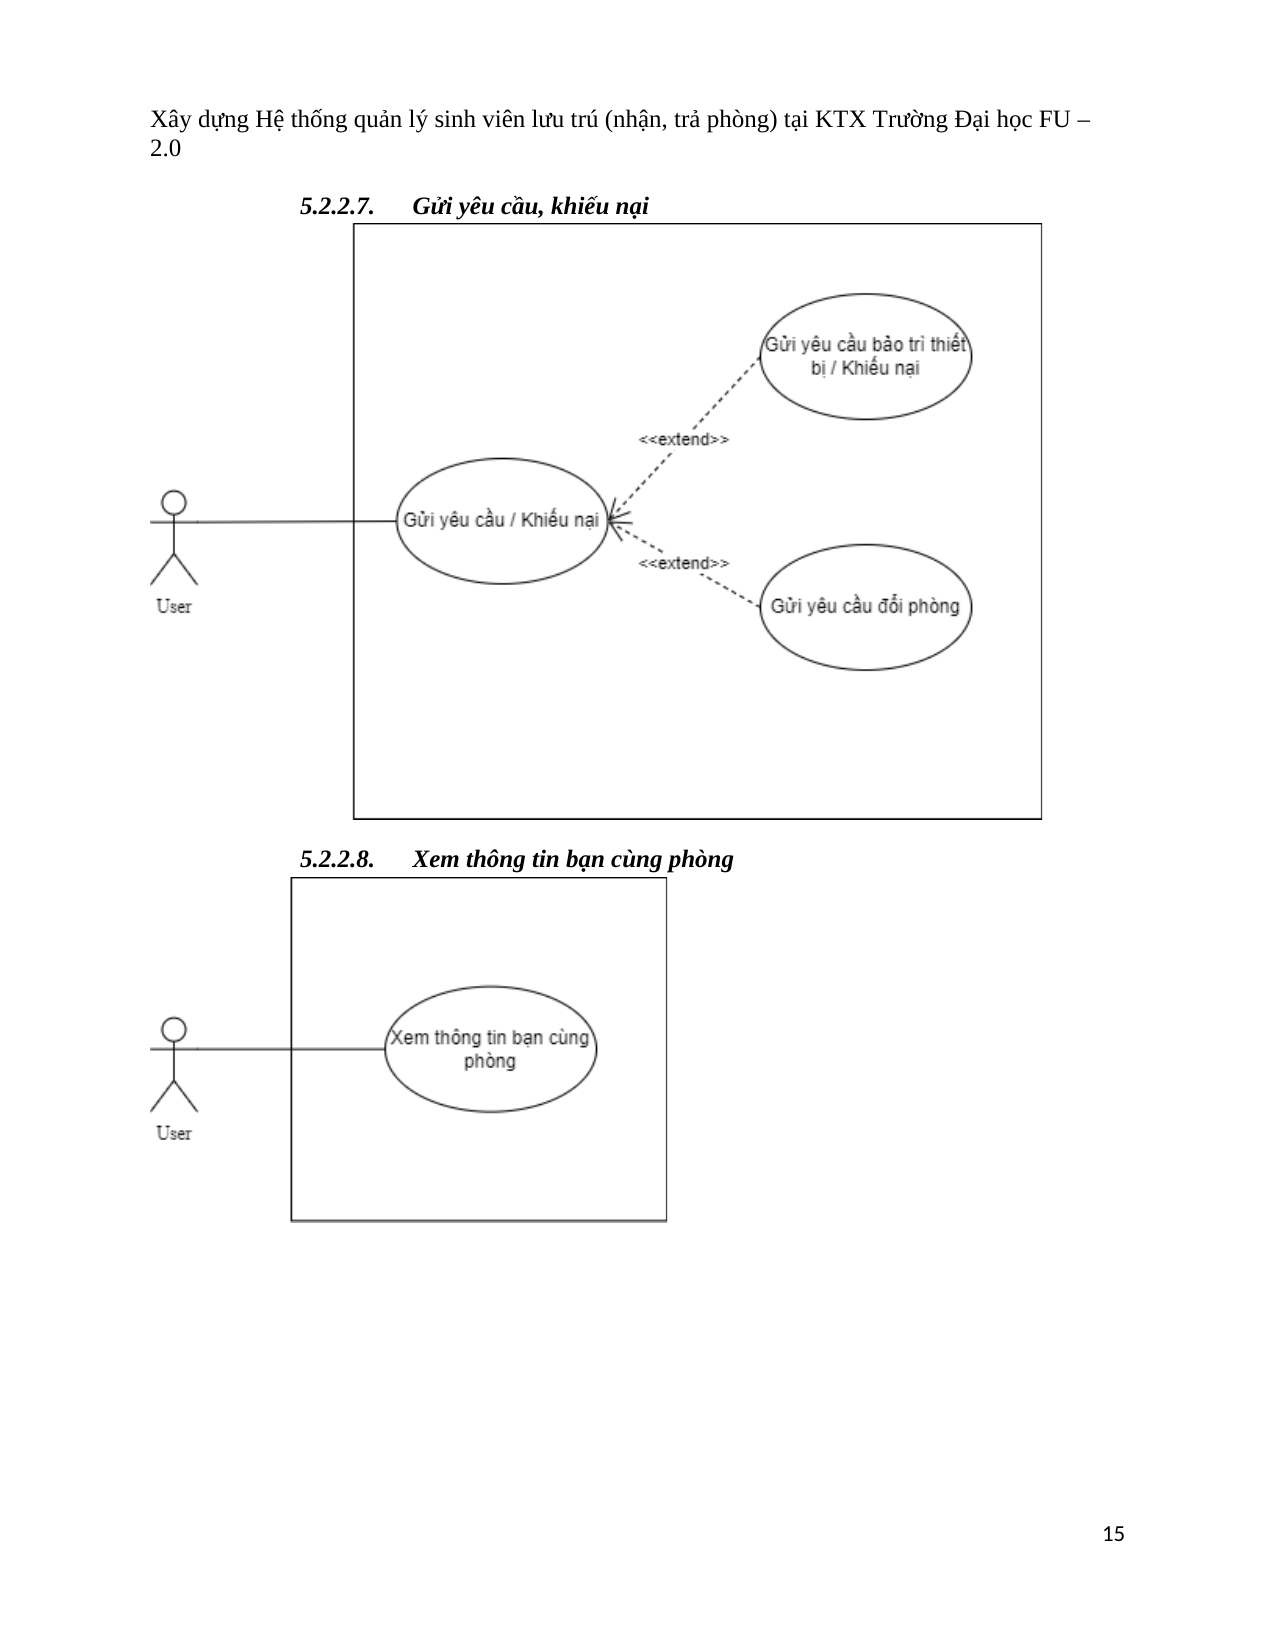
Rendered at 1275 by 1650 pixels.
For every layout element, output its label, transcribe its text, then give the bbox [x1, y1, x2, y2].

picture [150, 877, 668, 1223]
text Gửi yêu cầu, khiếu nại [300, 191, 1125, 219]
picture [150, 223, 1043, 820]
text Xem thông tin bạn cùng phòng [300, 844, 1125, 873]
